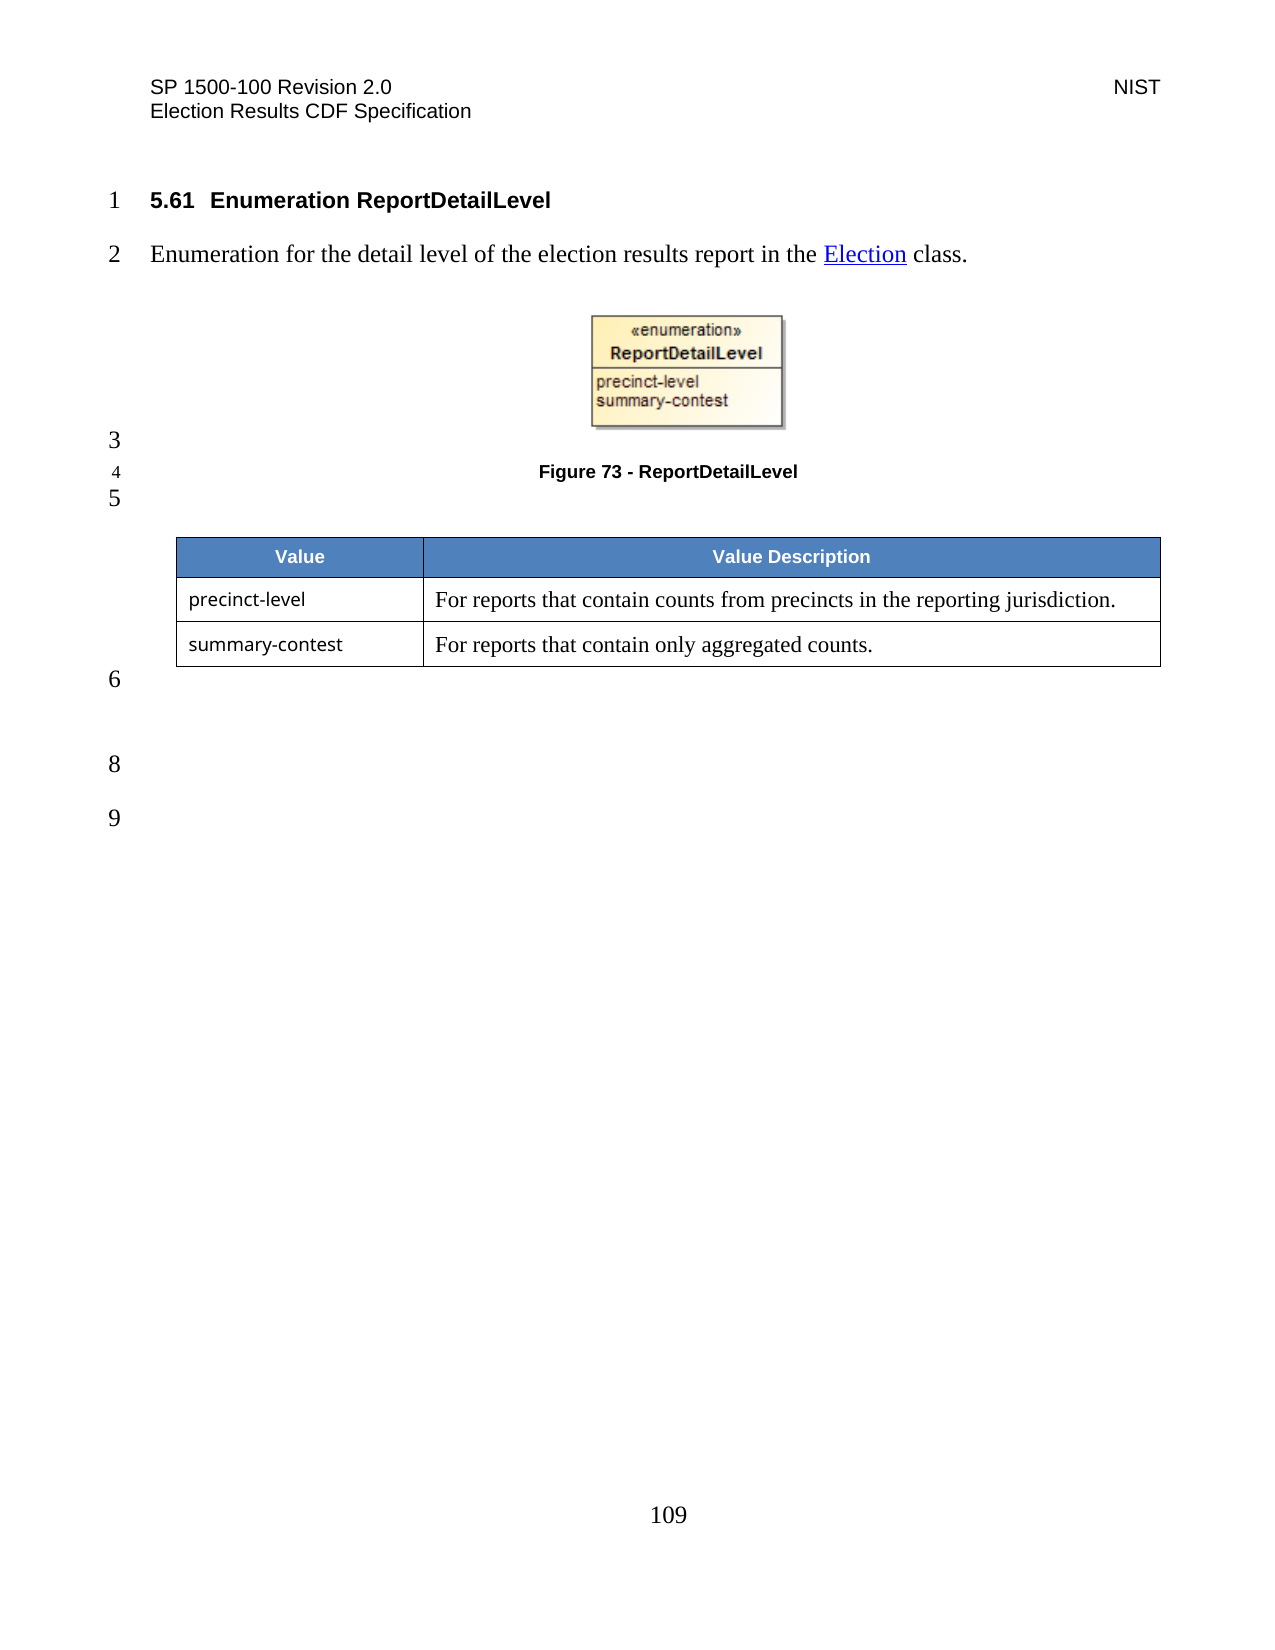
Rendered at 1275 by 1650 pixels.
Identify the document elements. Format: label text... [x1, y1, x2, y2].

text Enumeration for the detail level of the election results report in the Election class. [150, 239, 1186, 268]
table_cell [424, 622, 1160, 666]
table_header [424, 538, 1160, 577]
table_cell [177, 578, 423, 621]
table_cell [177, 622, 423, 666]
text Figure 73 - ReportDetailLevel [150, 461, 1186, 483]
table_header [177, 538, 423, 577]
subtitle Enumeration ReportDetailLevel [150, 187, 1186, 214]
picture [568, 292, 805, 449]
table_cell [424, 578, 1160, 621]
